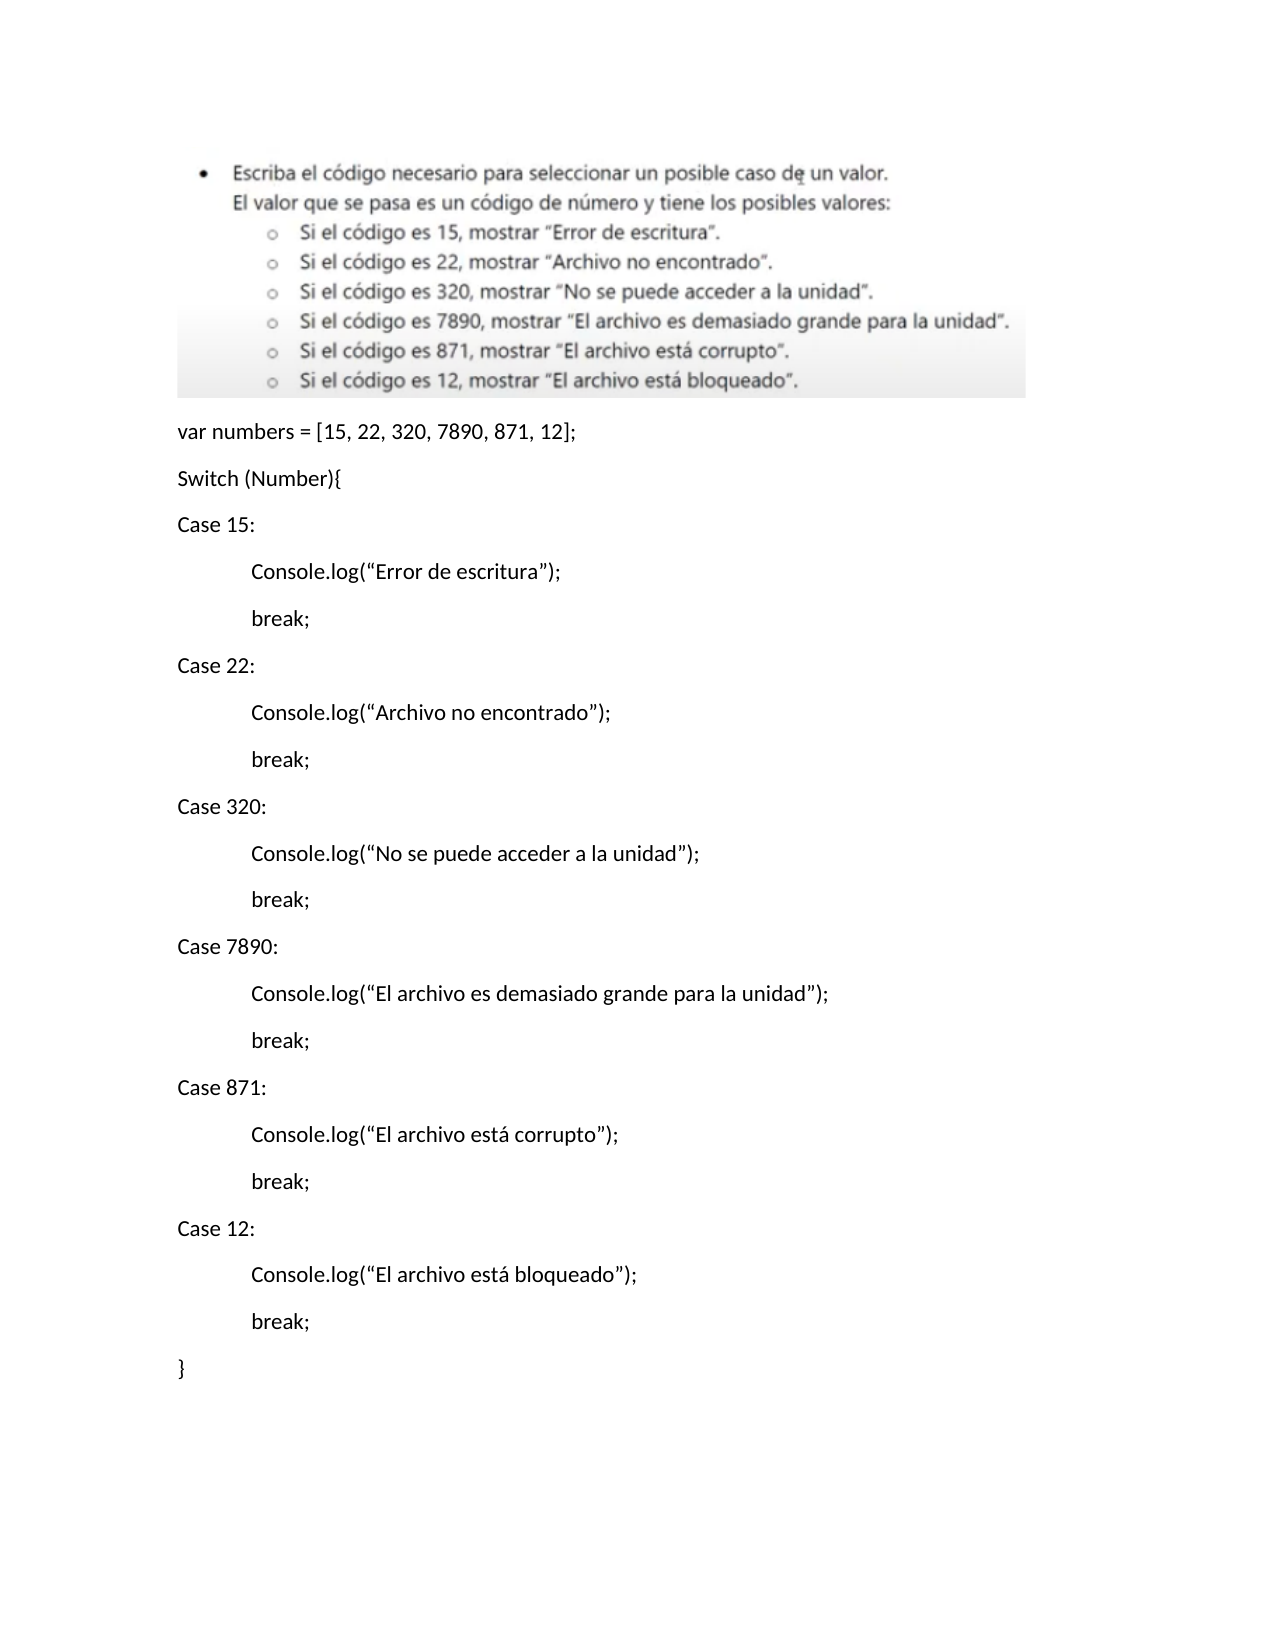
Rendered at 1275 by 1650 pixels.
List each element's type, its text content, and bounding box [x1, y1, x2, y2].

text Case 7890: [177, 932, 1098, 960]
text Console.log(“El archivo es demasiado grande para la unidad”); [177, 979, 1098, 1007]
text break; [177, 1026, 1098, 1054]
text var numbers = [15, 22, 320, 7890, 871, 12]; [177, 417, 1098, 445]
text Case 871: [177, 1073, 1098, 1101]
text Console.log(“El archivo está bloqueado”); [177, 1261, 1098, 1288]
text break; [177, 604, 1098, 632]
text break; [177, 886, 1098, 913]
picture [177, 147, 1026, 398]
text Console.log(“Error de escritura”); [177, 557, 1098, 585]
text Switch (Number){ [177, 464, 1098, 492]
text Console.log(“Archivo no encontrado”); [177, 698, 1098, 726]
text } [177, 1354, 1098, 1382]
text break; [177, 1307, 1098, 1335]
text break; [177, 745, 1098, 773]
text Console.log(“No se puede acceder a la unidad”); [177, 839, 1098, 867]
text Case 15: [177, 511, 1098, 538]
text break; [177, 1167, 1098, 1195]
text Case 22: [177, 651, 1098, 679]
text Console.log(“El archivo está corrupto”); [177, 1120, 1098, 1148]
text Case 12: [177, 1214, 1098, 1242]
text Case 320: [177, 792, 1098, 820]
